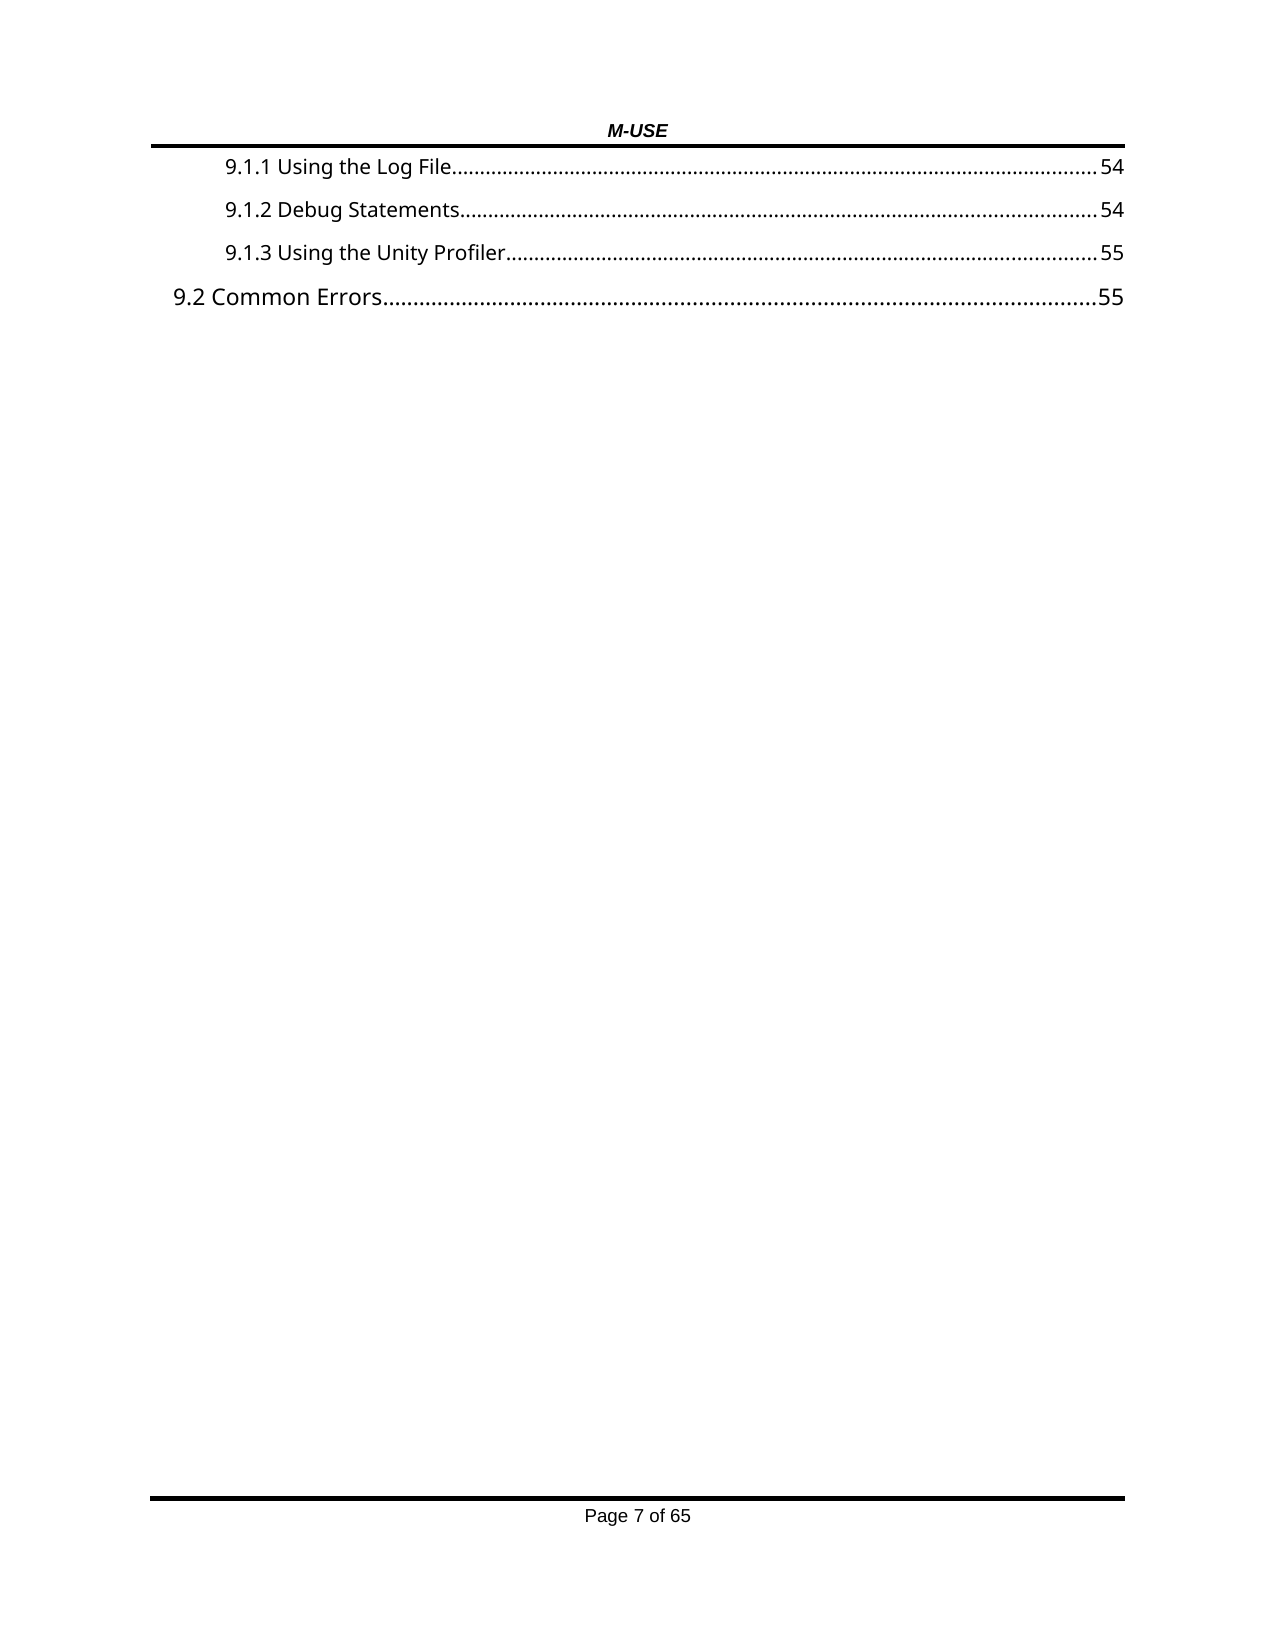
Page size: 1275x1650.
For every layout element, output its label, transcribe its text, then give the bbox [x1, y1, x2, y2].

text 9.1.3 Using the Unity Profiler 55 [225, 238, 1125, 267]
text 9.2 Common Errors 55 [173, 281, 1125, 312]
text 9.1.2 Debug Statements 54 [225, 195, 1125, 224]
text 9.1.1 Using the Log File 54 [225, 152, 1125, 181]
